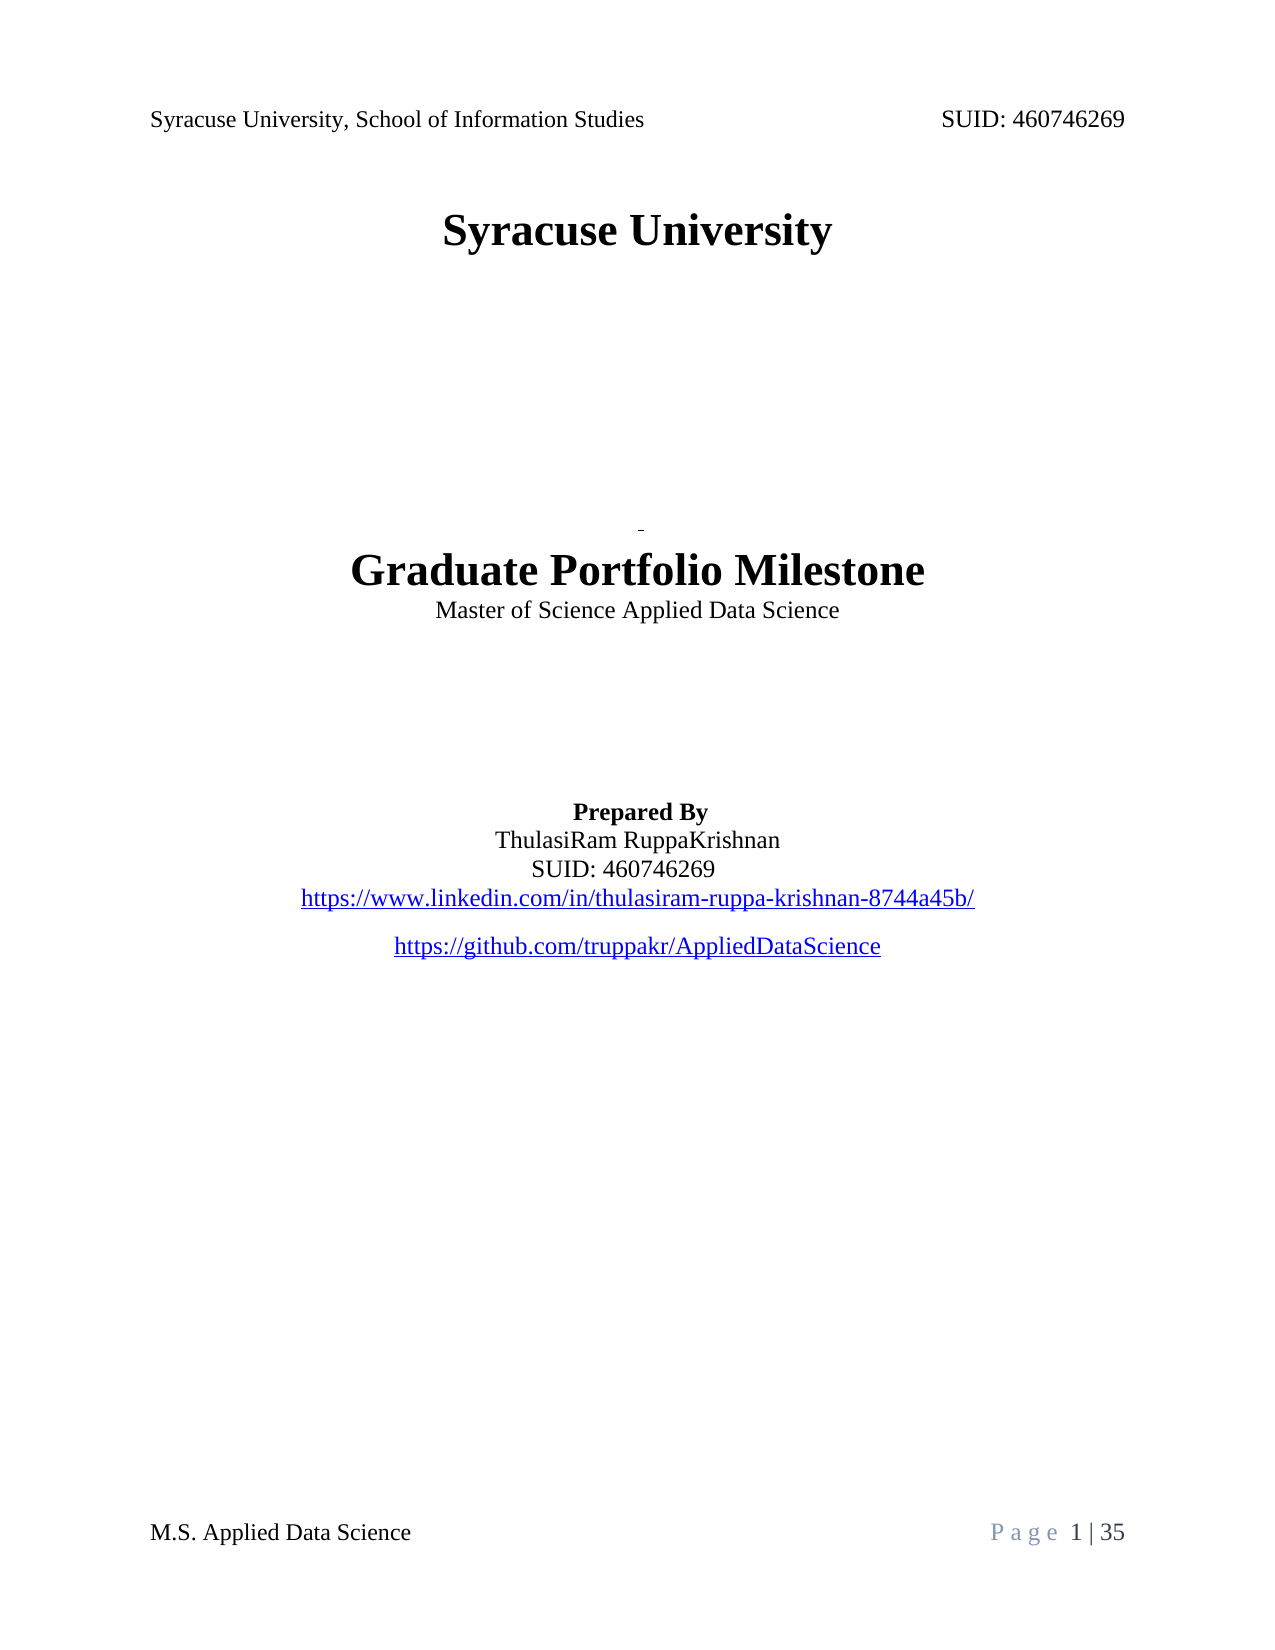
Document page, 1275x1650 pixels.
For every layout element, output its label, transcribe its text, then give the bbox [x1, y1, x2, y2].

text https://github.com/truppakr/AppliedDataScience [150, 931, 1125, 959]
text Syracuse University [150, 203, 1125, 255]
text https://www.linkedin.com/in/thulasiram-ruppa-krishnan-8744a45b/ [150, 883, 1125, 912]
text Graduate Portfolio Milestone [150, 543, 1125, 596]
text SUID: 460746269 [450, 854, 1125, 883]
text Master of Science Applied Data Science [150, 596, 1125, 624]
text Prepared By [150, 797, 1125, 826]
text ThulasiRam RuppaKrishnan [150, 826, 1125, 854]
